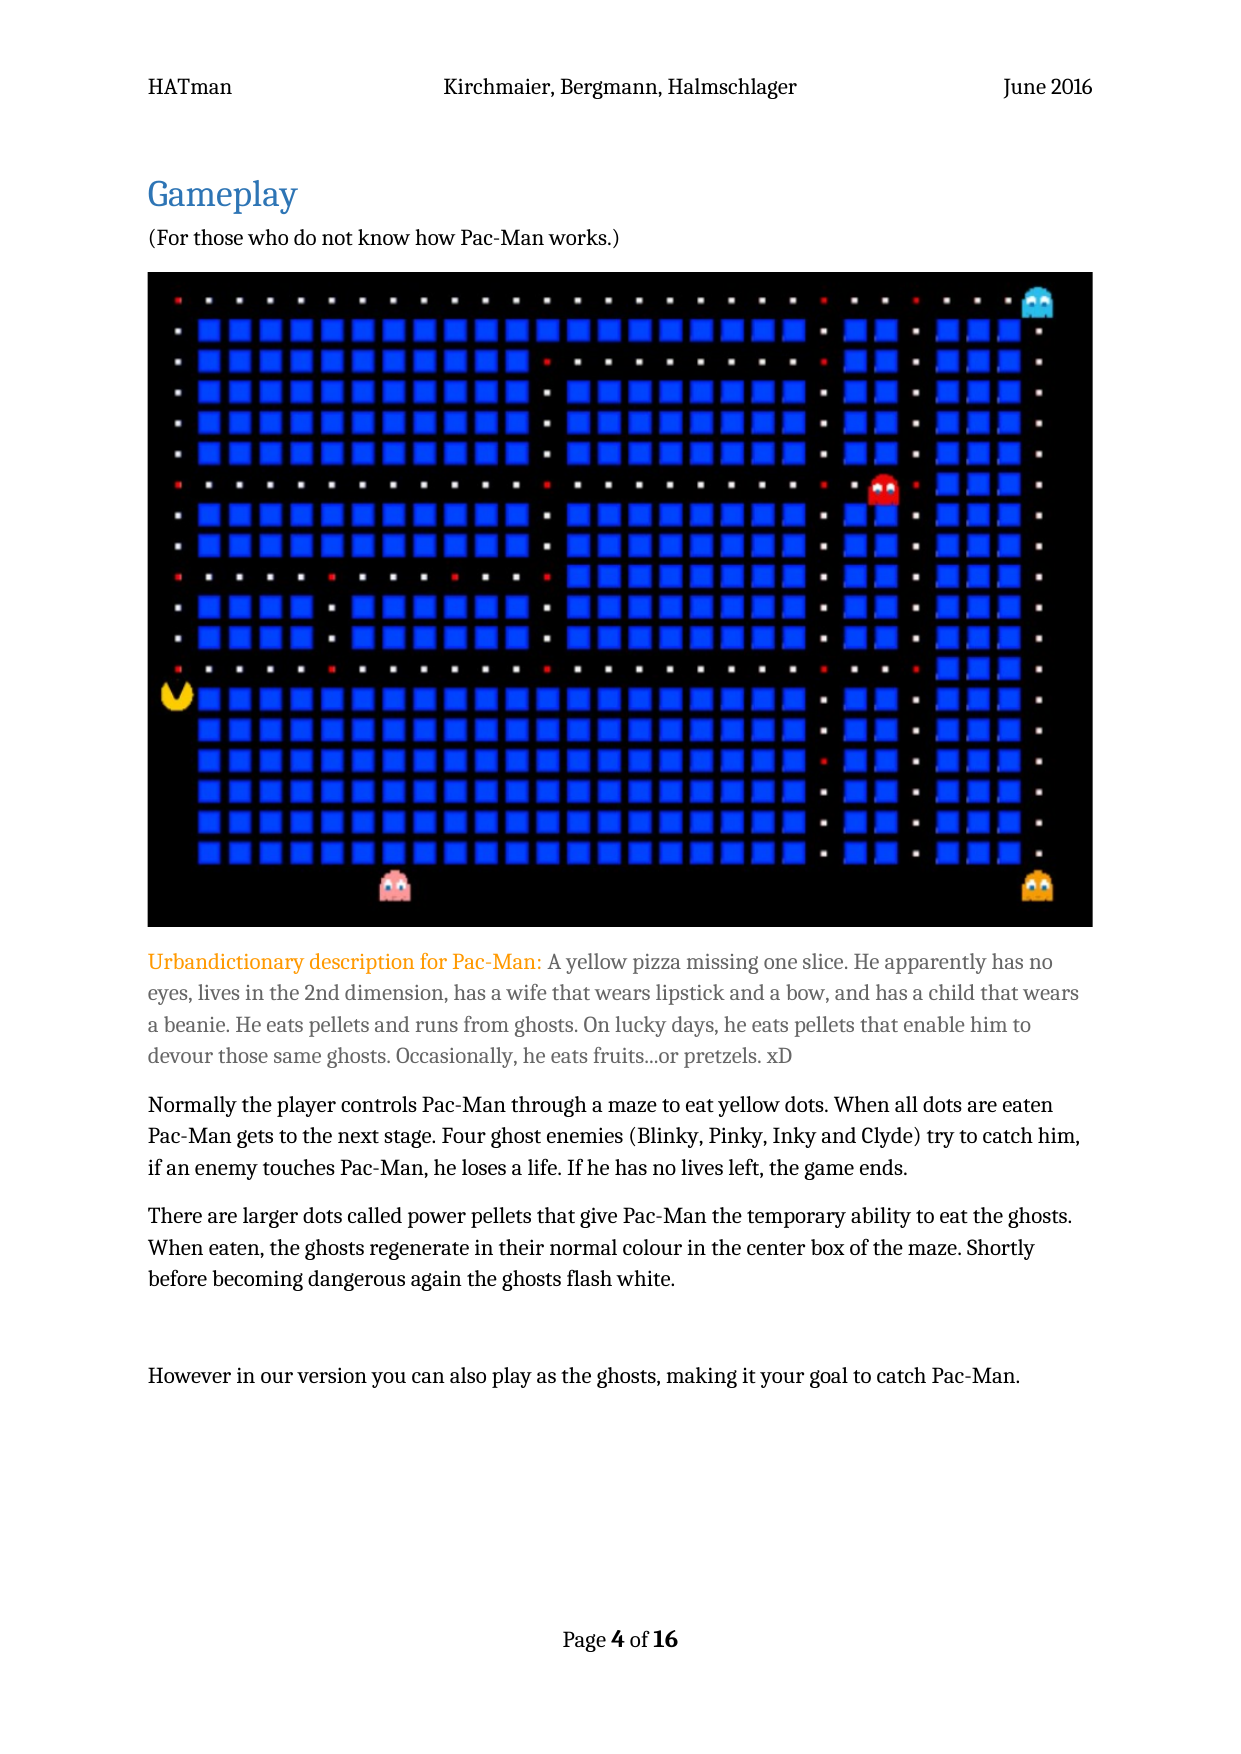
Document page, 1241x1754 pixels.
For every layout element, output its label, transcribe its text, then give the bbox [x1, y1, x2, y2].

text (For those who do not know how Pac-Man works.) [148, 224, 1093, 251]
text Normally the player controls Pac-Man through a maze to eat yellow dots. When all dots are eaten Pac-Man gets to the next stage. Four ghost enemies (Blinky, Pinky, Inky and Clyde) try to catch him, if an enemy touches Pac-Man, he loses a life. If he has no lives left, the game ends. [148, 1091, 1093, 1181]
subtitle Gameplay [148, 173, 1093, 216]
text There are larger dots called power pellets that give Pac-Man the temporary ability to eat the ghosts. When eaten, the ghosts regenerate in their normal colour in the center box of the maze. Shortly before becoming dangerous again the ghosts flash white. [148, 1203, 1093, 1292]
text However in our version you can also play as the ghosts, making it your goal to catch Pac-Man. [148, 1362, 1093, 1389]
text Urbandictionary description for Pac-Man: A yellow pizza missing one slice. He apparently has no eyes, lives in the 2nd dimension, has a wife that wears lipstick and a bow, and has a child that wears a beanie. He eats pellets and runs from ghosts. On lucky days, he eats pellets that enable him to devour those same ghosts. Occasionally, he eats fruits...or pretzels. xD [148, 948, 1093, 1069]
picture [147, 272, 1093, 927]
